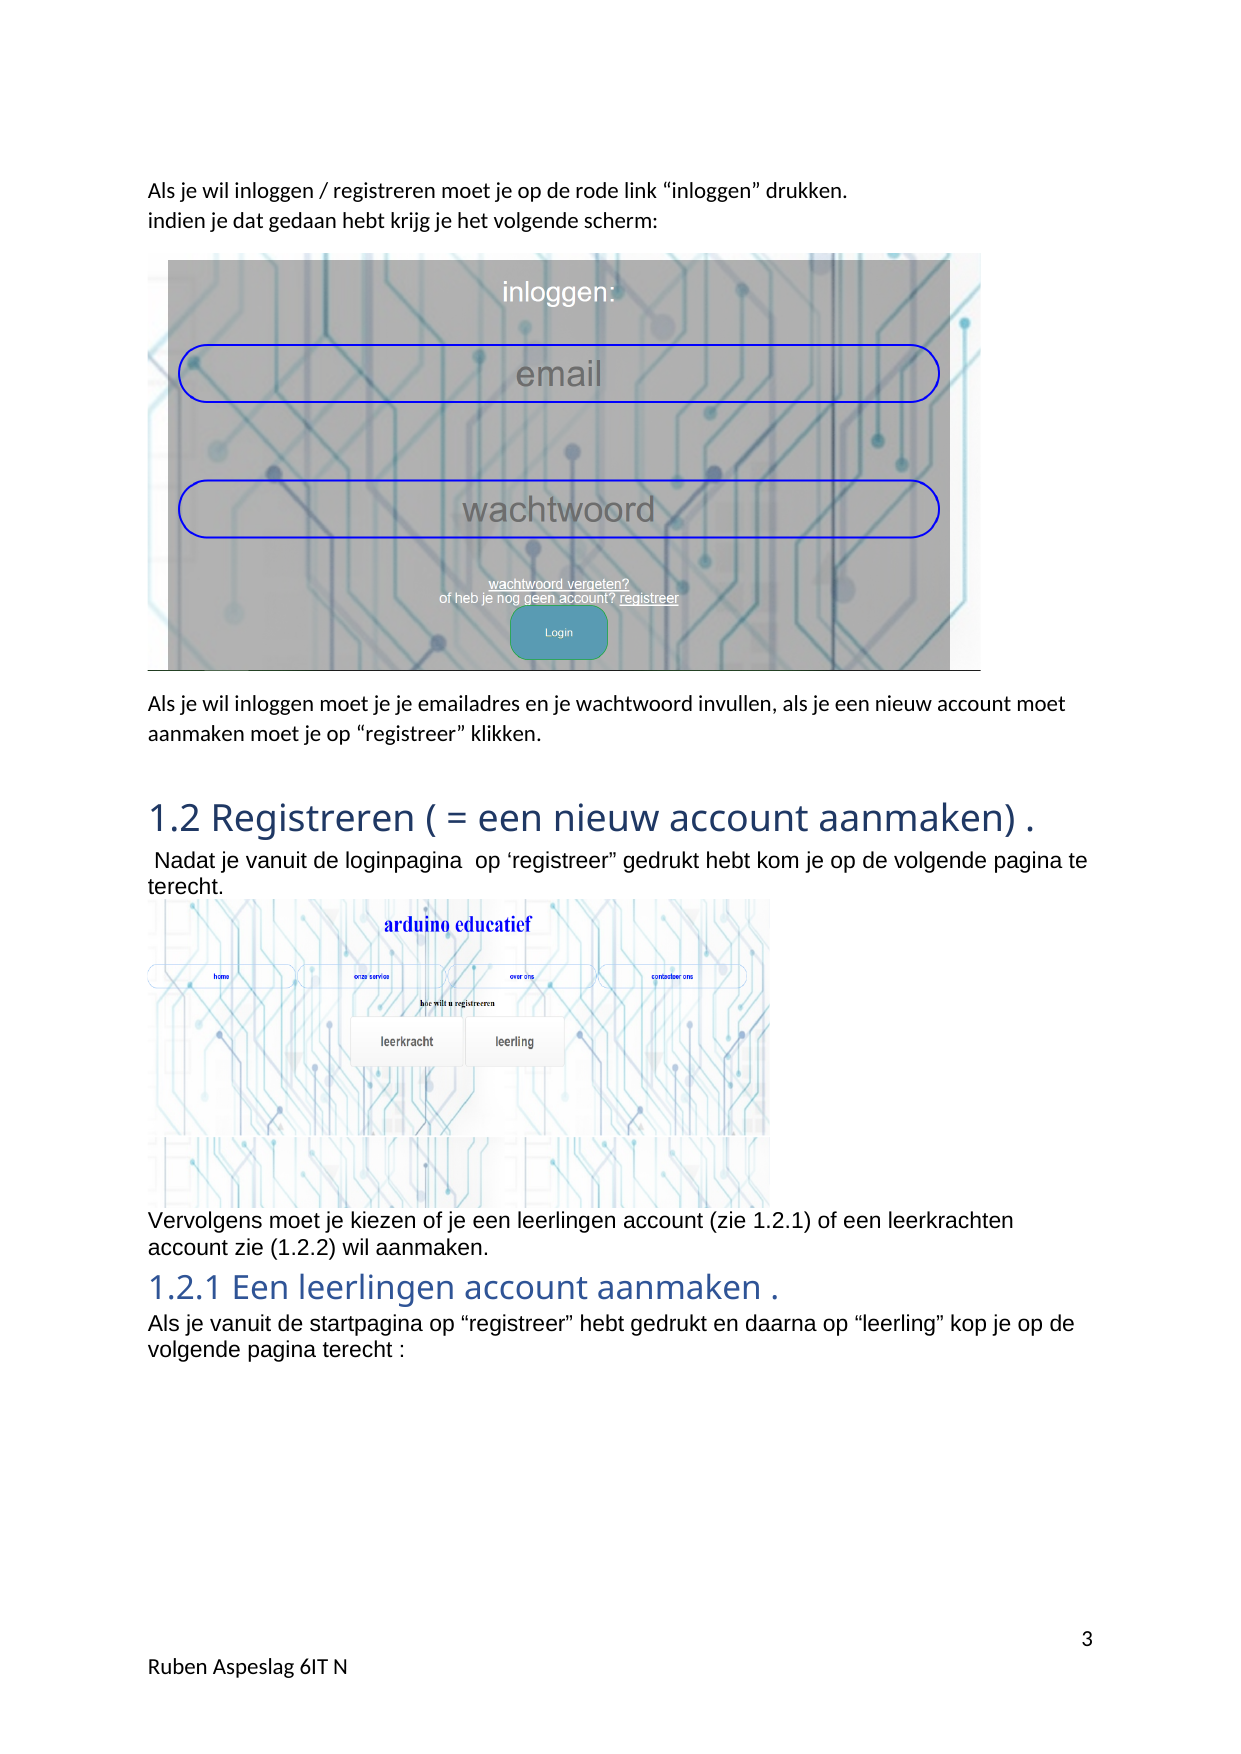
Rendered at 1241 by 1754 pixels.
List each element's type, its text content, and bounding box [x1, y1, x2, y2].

text Als je wil inloggen / registreren moet je op de rode link “inloggen” drukken. indien je dat gedaan hebt krijg je het volgende scherm: [148, 176, 1093, 234]
text Nadat je vanuit de loginpagina op ‘registreer” gedrukt hebt kom je op de volgende pagina te terecht. [148, 847, 1093, 899]
text Als je wil inloggen moet je je emailadres en je wachtwoord invullen, als je een nieuw account moet aanmaken moet je op “registreer” klikken. [148, 689, 1093, 748]
picture [147, 899, 770, 1208]
picture [147, 253, 981, 671]
subtitle 1.2.1 Een leerlingen account aanmaken . [148, 1264, 1093, 1309]
text Vervolgens moet je kiezen of je een leerlingen account (zie 1.2.1) of een leerkrachten account zie (1.2.2) wil aanmaken. [148, 1207, 1093, 1260]
text Als je vanuit de startpagina op “registreer” hebt gedrukt en daarna op “leerling” kop je op de volgende pagina terecht : [148, 1309, 1093, 1362]
subtitle 1.2 Registreren ( = een nieuw account aanmaken) . [148, 791, 1093, 842]
